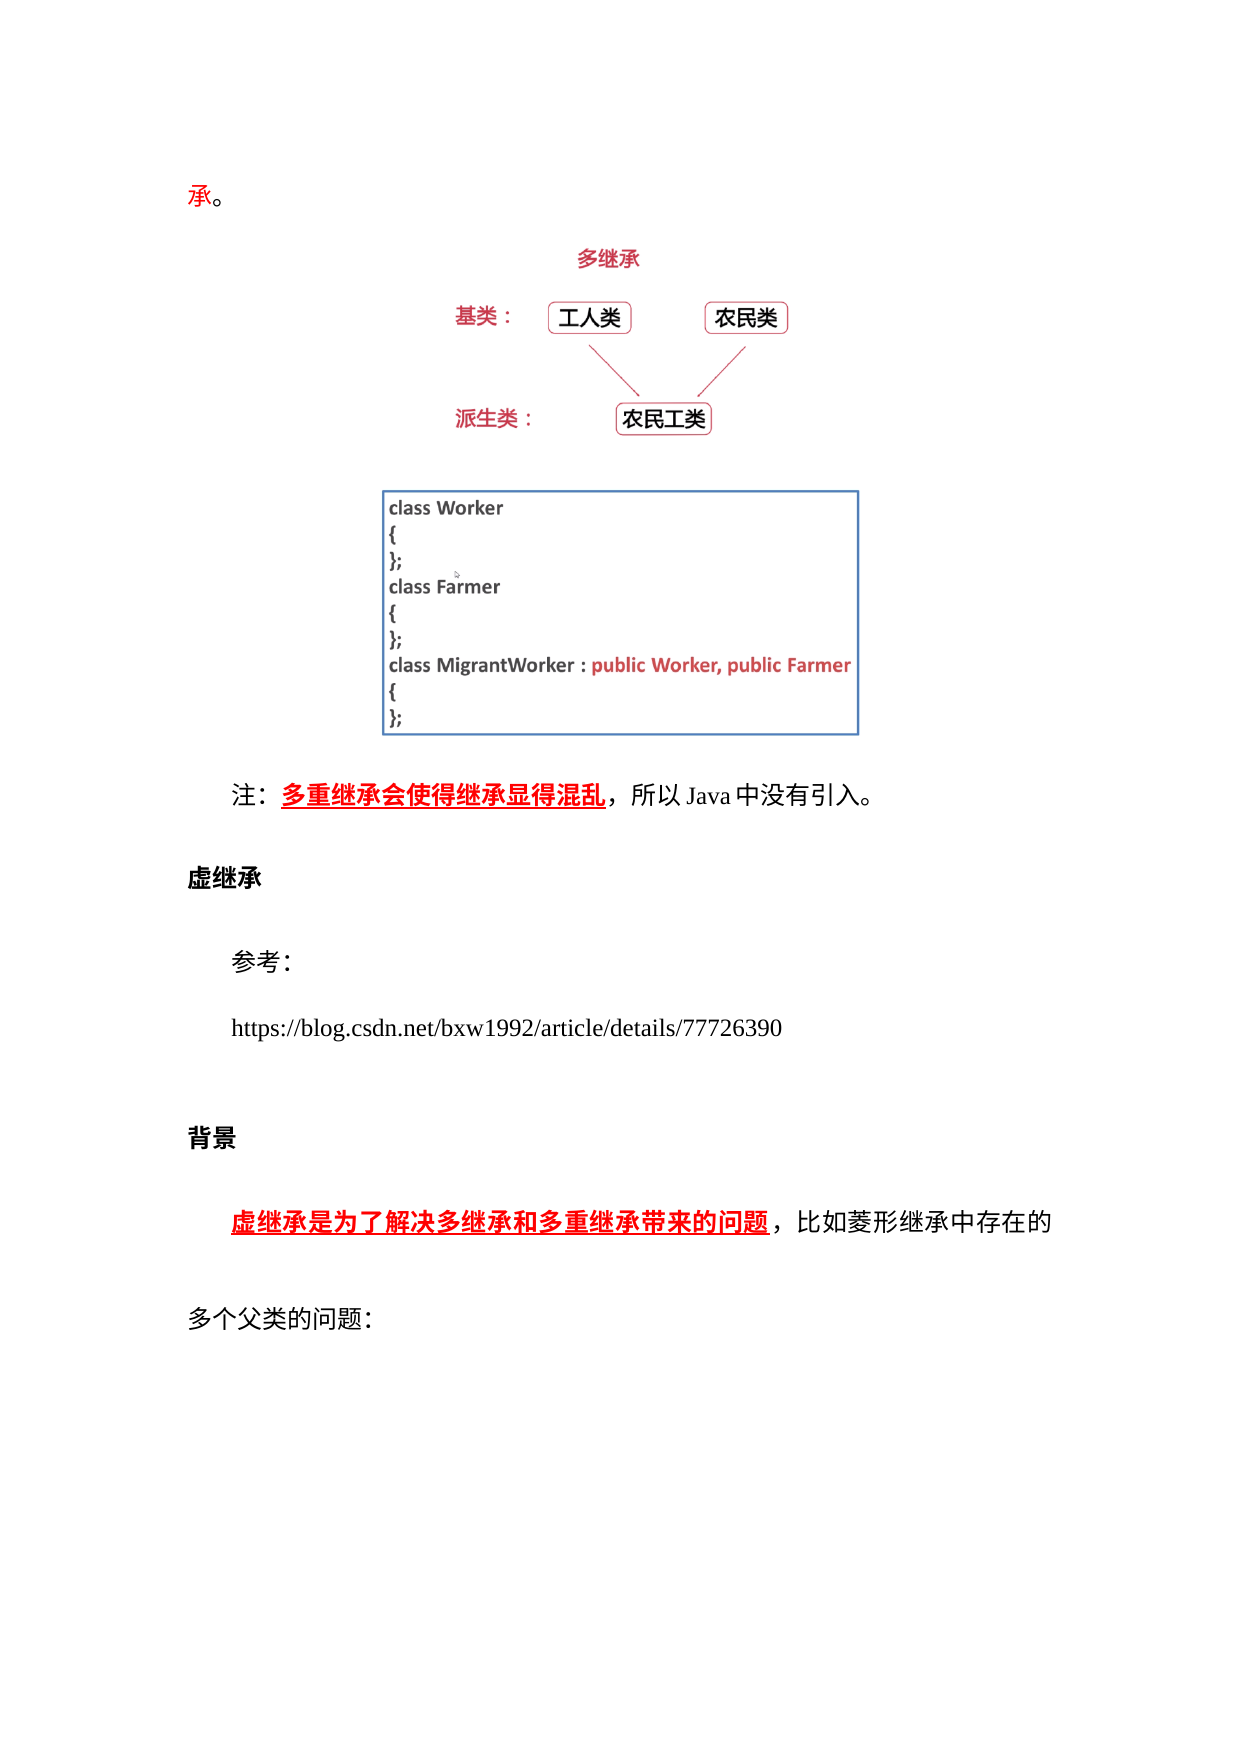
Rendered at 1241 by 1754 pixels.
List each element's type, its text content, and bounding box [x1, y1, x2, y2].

subtitle 背景 [187, 1104, 1053, 1169]
picture [443, 245, 797, 444]
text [187, 162, 1053, 227]
text https://blog.csdn.net/bxw1992/article/details/77726390 [187, 1011, 1053, 1043]
text 参考： [187, 928, 1053, 993]
picture [378, 487, 863, 740]
subtitle 虚继承 [187, 844, 1053, 909]
text 虚继承是为了解决多继承和多重继承带来的问题，比如菱形继承中存在的多个父类的问题： [187, 1188, 1053, 1350]
text 注：多重继承会使得继承显得混乱，所以Java中没有引入。 [187, 761, 1053, 826]
